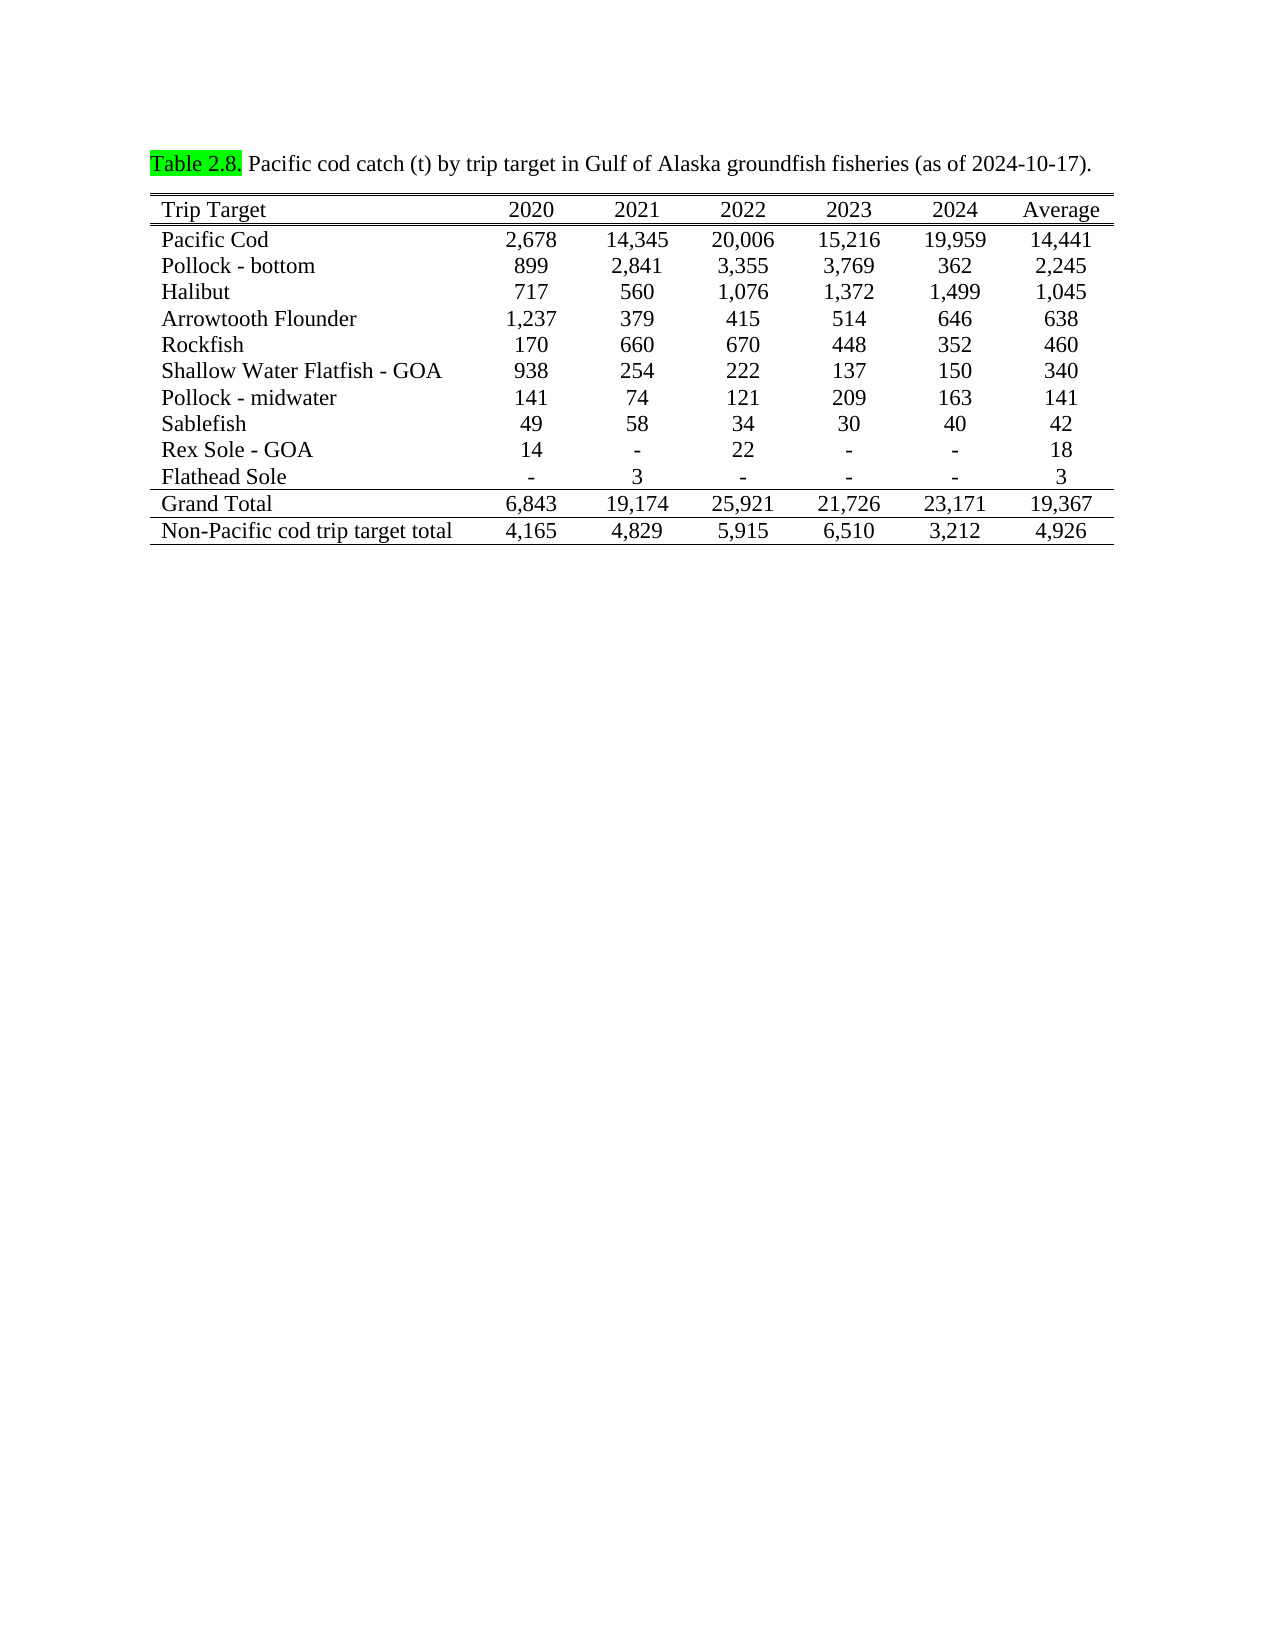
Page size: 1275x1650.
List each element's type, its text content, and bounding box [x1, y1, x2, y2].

table_header 2020 [478, 196, 584, 222]
table_cell 30 [796, 410, 902, 436]
table_cell 141 [1008, 384, 1114, 410]
table_cell 6,843 [478, 490, 584, 517]
table_cell 6,510 [796, 518, 902, 544]
table_cell 170 [478, 331, 584, 357]
table_cell 42 [1008, 410, 1114, 436]
table_cell 222 [690, 358, 796, 384]
table_cell 670 [690, 331, 796, 357]
table_cell 121 [690, 384, 796, 410]
table_cell Non-Pacific cod trip target total [150, 518, 478, 544]
table_cell 379 [584, 305, 690, 331]
table_cell 5,915 [690, 518, 796, 544]
table_cell Arrowtooth Flounder [150, 305, 478, 331]
table_cell Sablefish [150, 410, 478, 436]
table_cell 209 [796, 384, 902, 410]
table_cell 340 [1008, 358, 1114, 384]
table_cell Flathead Sole [150, 463, 478, 489]
table_cell 19,367 [1008, 490, 1114, 517]
table_cell 21,726 [796, 490, 902, 517]
table_cell 150 [902, 358, 1008, 384]
table_cell 448 [796, 331, 902, 357]
table_cell 14,441 [1008, 226, 1114, 252]
subtitle Table 2.8. Pacific cod catch (t) by trip target in Gulf of Alaska groundfish fisheries (as of 2024-10-17). [242, 150, 1125, 176]
table_cell 49 [478, 410, 584, 436]
table_cell 3,769 [796, 252, 902, 278]
table_header 2022 [690, 196, 796, 222]
table_cell 34 [690, 410, 796, 436]
table_cell 3 [1008, 463, 1114, 489]
table_header 2023 [796, 196, 902, 222]
table_cell 4,926 [1008, 518, 1114, 544]
table_cell 3,212 [902, 518, 1008, 544]
table_cell 638 [1008, 305, 1114, 331]
table_cell - [796, 463, 902, 489]
table_cell 460 [1008, 331, 1114, 357]
table_cell 20,006 [690, 226, 796, 252]
table_cell 4,829 [584, 518, 690, 544]
table_cell 22 [690, 436, 796, 463]
table_cell - [902, 436, 1008, 463]
table_cell 415 [690, 305, 796, 331]
table_cell 938 [478, 358, 584, 384]
table_cell 137 [796, 358, 902, 384]
table_cell - [584, 436, 690, 463]
table_cell 163 [902, 384, 1008, 410]
table_cell 899 [478, 252, 584, 278]
table_cell 254 [584, 358, 690, 384]
table_cell - [902, 463, 1008, 489]
table_cell 2,841 [584, 252, 690, 278]
table_cell - [690, 463, 796, 489]
table_cell 58 [584, 410, 690, 436]
table_cell 141 [478, 384, 584, 410]
table_cell 40 [902, 410, 1008, 436]
table_cell 19,174 [584, 490, 690, 517]
table_cell 19,959 [902, 226, 1008, 252]
table_cell 1,499 [902, 278, 1008, 305]
table_cell Rockfish [150, 331, 478, 357]
table_cell Shallow Water Flatfish - GOA [150, 358, 478, 384]
table_cell 14 [478, 436, 584, 463]
table_cell 560 [584, 278, 690, 305]
table_cell 362 [902, 252, 1008, 278]
table_cell 23,171 [902, 490, 1008, 517]
table_cell 15,216 [796, 226, 902, 252]
table_cell - [796, 436, 902, 463]
table_cell Rex Sole - GOA [150, 436, 478, 463]
table_cell Halibut [150, 278, 478, 305]
table_cell 74 [584, 384, 690, 410]
table_cell 18 [1008, 436, 1114, 463]
table_cell 25,921 [690, 490, 796, 517]
table_cell 514 [796, 305, 902, 331]
table_header 2021 [584, 196, 690, 222]
table_cell 717 [478, 278, 584, 305]
table_cell 352 [902, 331, 1008, 357]
table_header Trip Target [150, 196, 478, 222]
table_cell Pollock - midwater [150, 384, 478, 410]
table_cell 3,355 [690, 252, 796, 278]
table_header 2024 [902, 196, 1008, 222]
table_cell 2,678 [478, 226, 584, 252]
table_header Average [1008, 196, 1114, 222]
table_cell Pacific Cod [150, 226, 478, 252]
table_cell 646 [902, 305, 1008, 331]
table_cell 3 [584, 463, 690, 489]
table_cell 1,237 [478, 305, 584, 331]
table_cell 1,076 [690, 278, 796, 305]
table_cell 4,165 [478, 518, 584, 544]
table_cell - [478, 463, 584, 489]
table_cell 1,045 [1008, 278, 1114, 305]
table_cell 660 [584, 331, 690, 357]
table_cell 1,372 [796, 278, 902, 305]
table_cell Pollock - bottom [150, 252, 478, 278]
table_cell Grand Total [150, 490, 478, 517]
table_cell 14,345 [584, 226, 690, 252]
table_cell 2,245 [1008, 252, 1114, 278]
